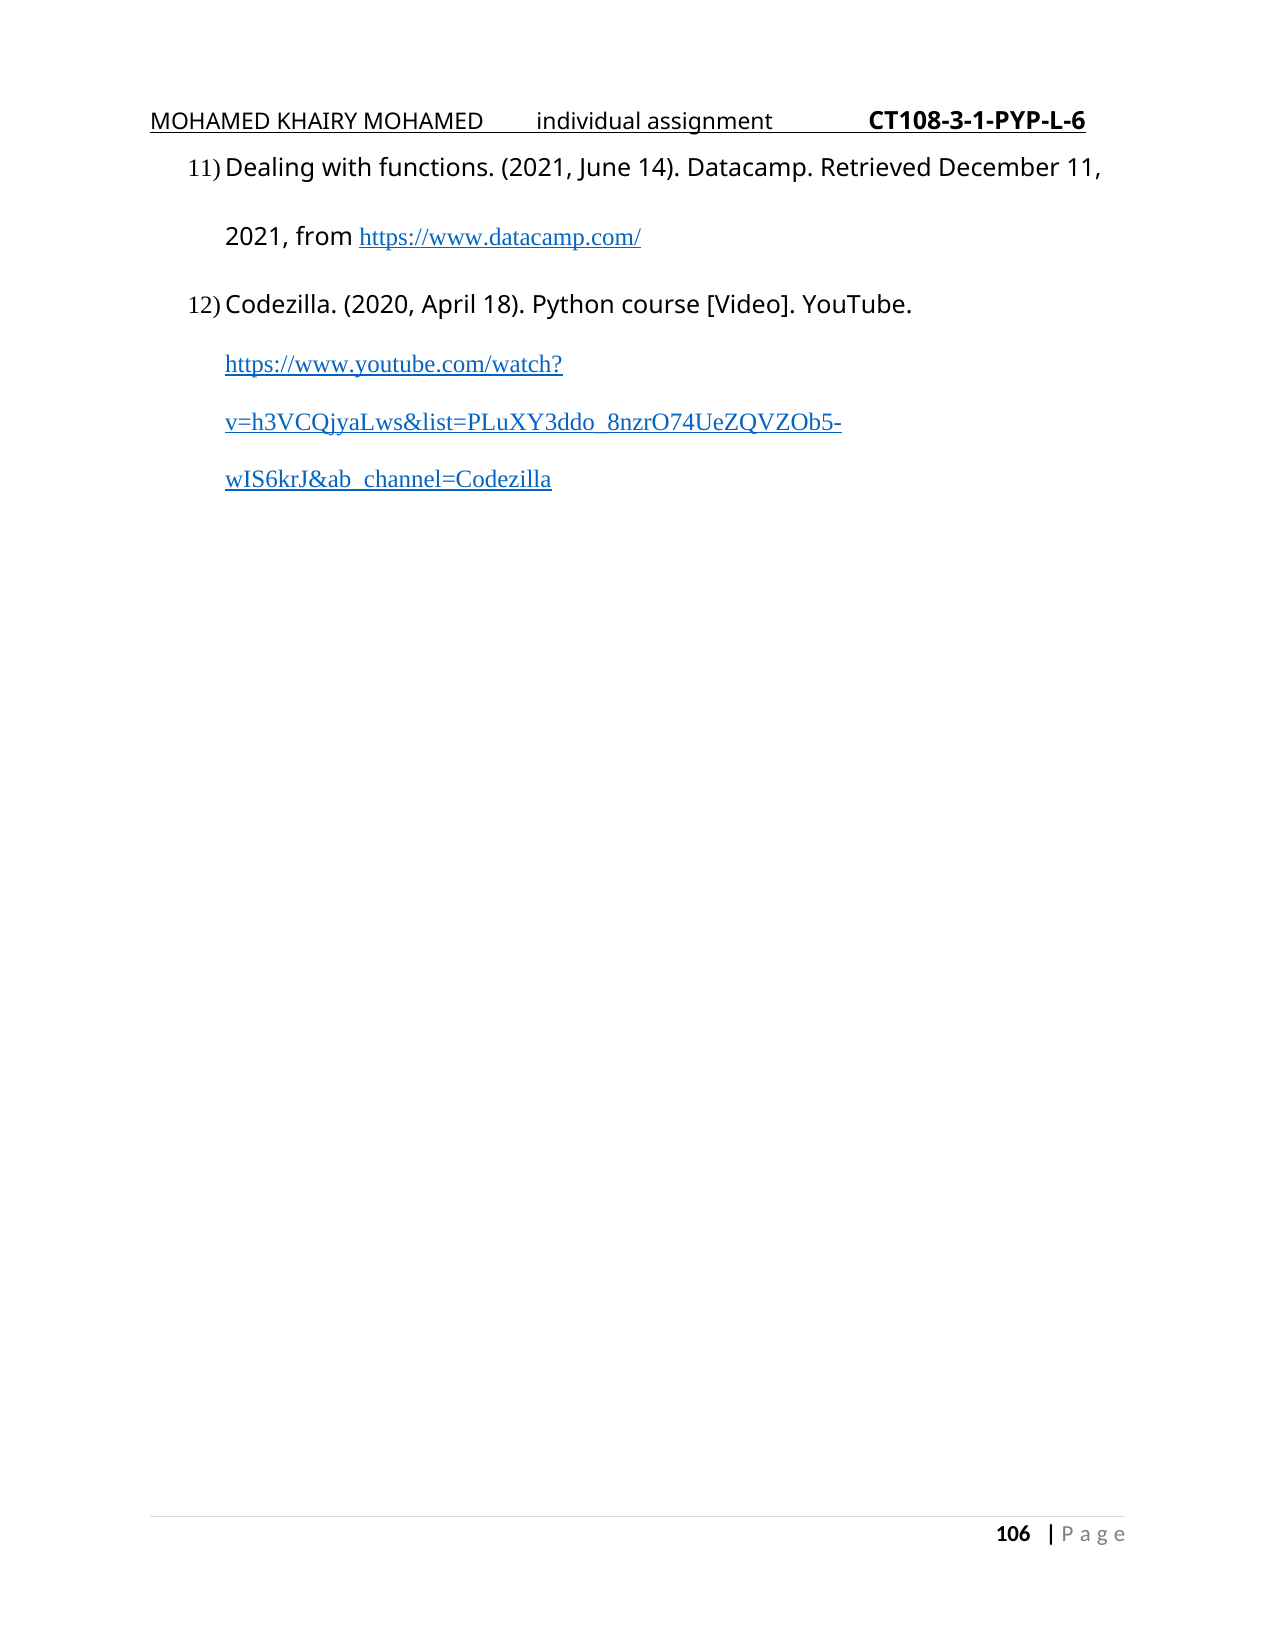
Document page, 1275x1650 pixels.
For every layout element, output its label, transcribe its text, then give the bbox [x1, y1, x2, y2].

list Dealing with functions. (2021, June 14). Datacamp. Retrieved December 11, 2021, from https://www.datacamp.com/ [187, 150, 1125, 252]
list Codezilla. (2020, April 18). Python course [Video]. YouTube. https://www.youtube.com/watch?v=h3VCQjyaLws&list=PLuXY3ddo_8nzrO74UeZQVZOb5-wIS6krJ&ab_channel=Codezilla [187, 286, 1125, 493]
